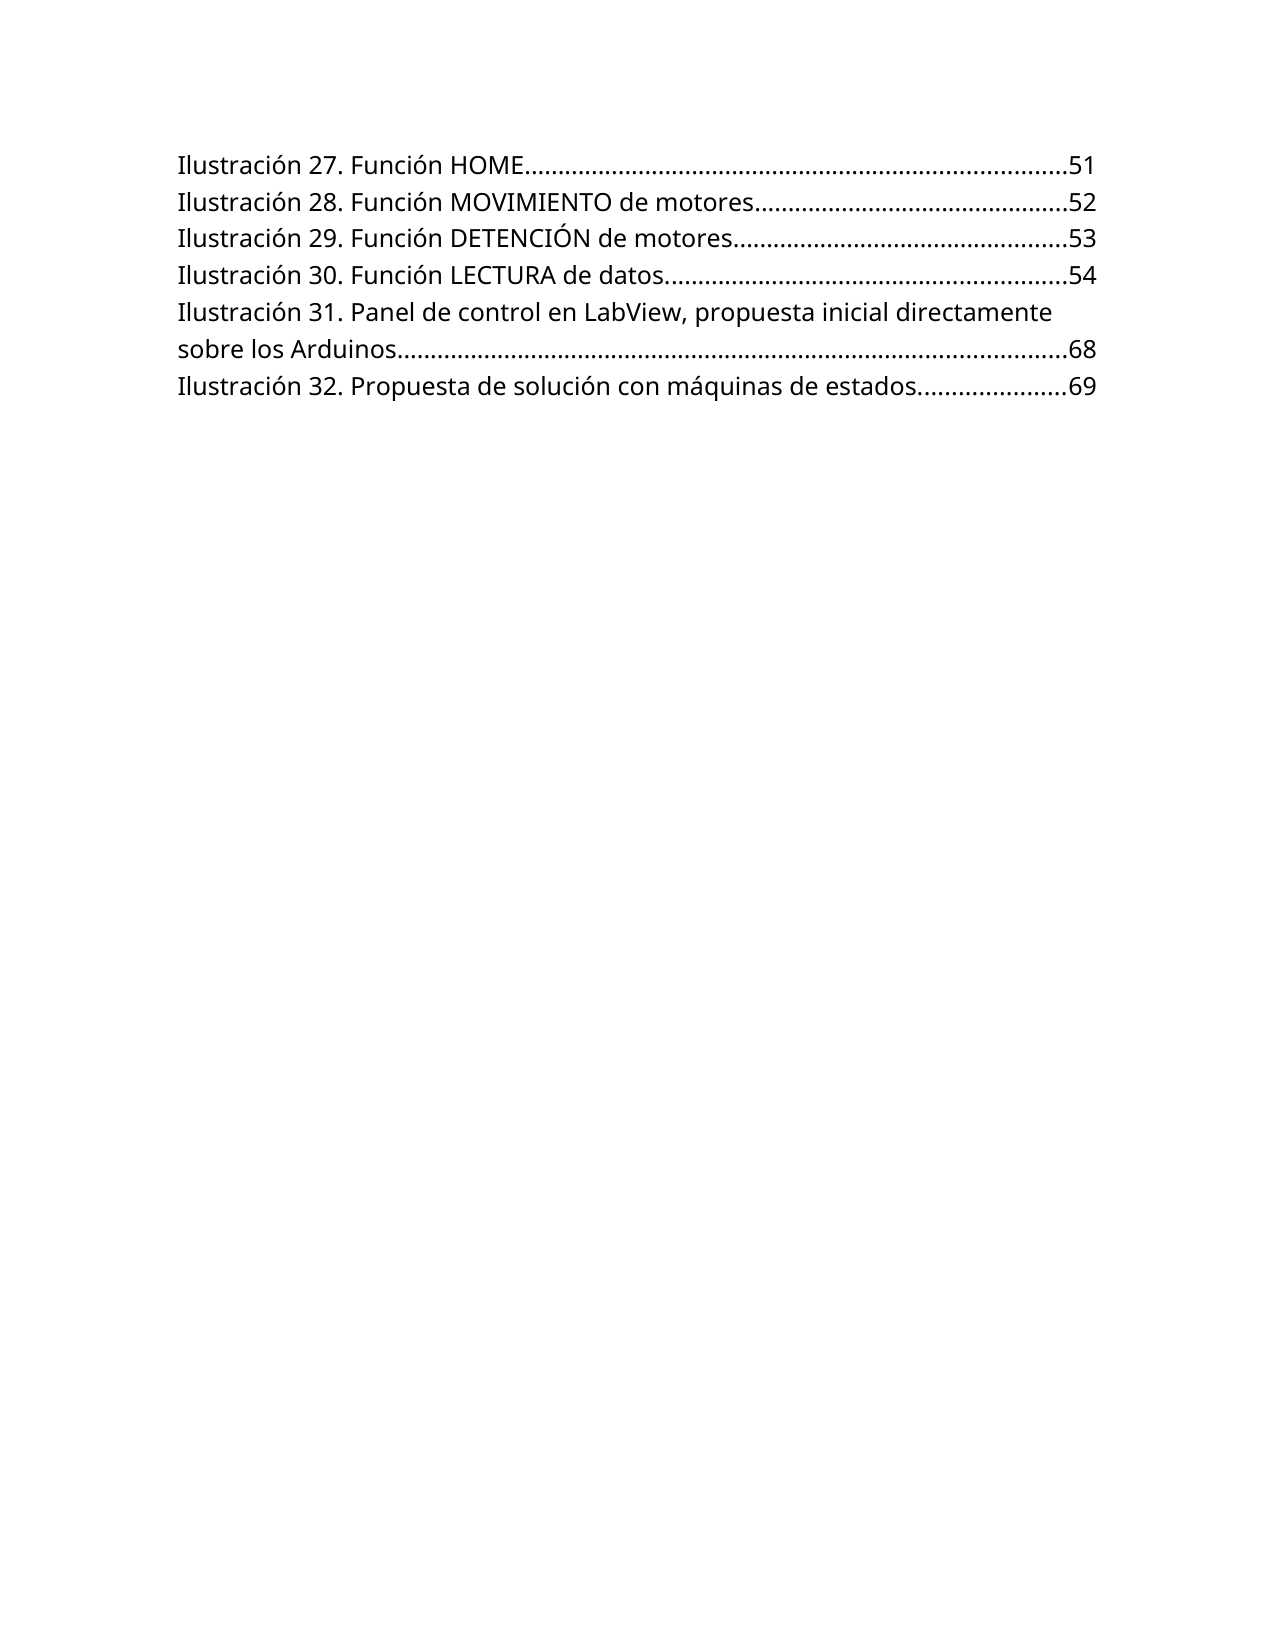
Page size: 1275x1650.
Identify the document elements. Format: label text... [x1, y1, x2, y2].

text Ilustración 29. Función DETENCIÓN de motores 53 [177, 221, 1098, 255]
text Ilustración 32. Propuesta de solución con máquinas de estados. 69 [177, 368, 1098, 402]
text Ilustración 27. Función HOME 51 [177, 148, 1098, 182]
text Ilustración 31. Panel de control en LabView, propuesta inicial directamente sobre los Arduinos. 68 [177, 295, 1098, 366]
text Ilustración 30. Función LECTURA de datos. 54 [177, 258, 1098, 292]
text Ilustración 28. Función MOVIMIENTO de motores 52 [177, 184, 1098, 218]
